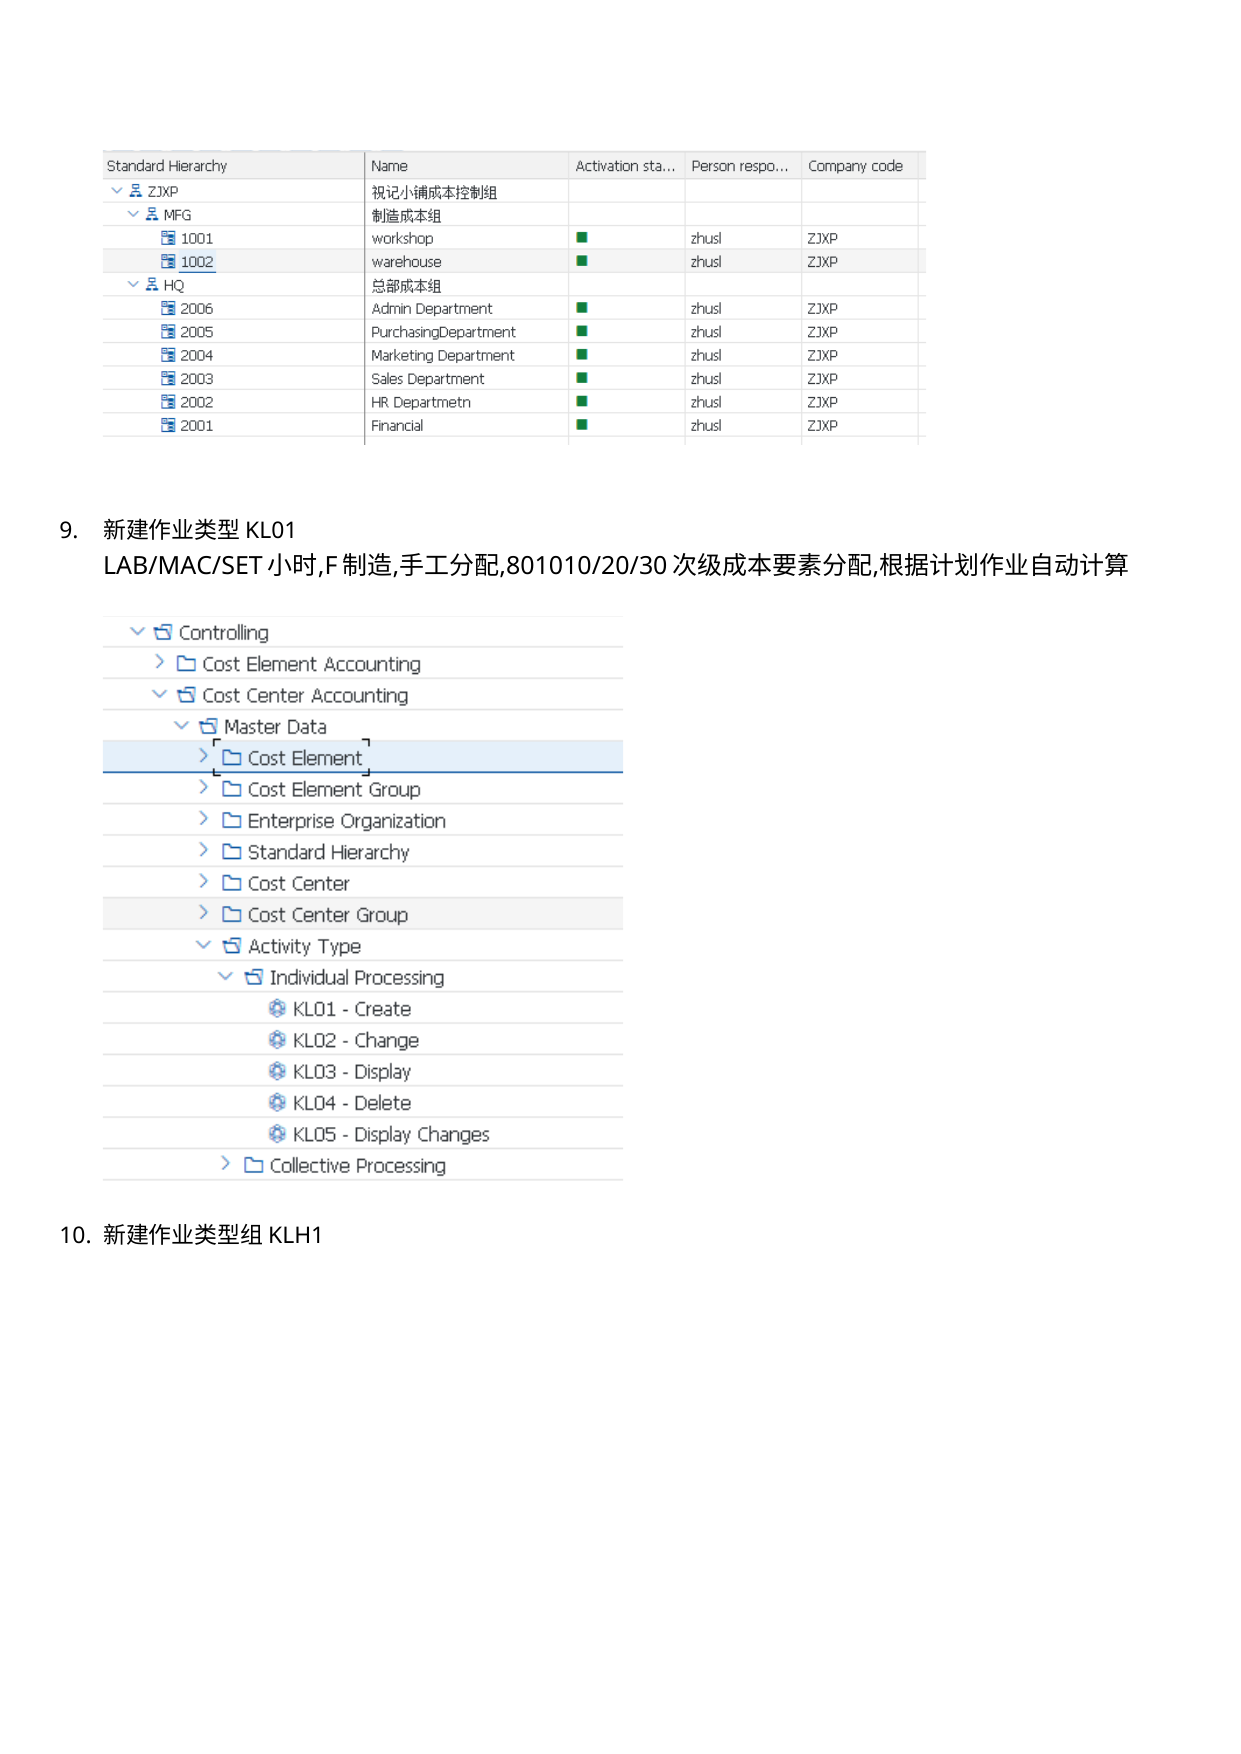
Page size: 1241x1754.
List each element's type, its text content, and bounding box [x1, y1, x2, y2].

text LAB/MAC/SET小时,F制造,手工分配,801010/20/30次级成本要素分配,根据计划作业自动计算 [103, 546, 1181, 582]
list 新建作业类型组KLH1 [59, 1217, 1181, 1251]
picture [102, 150, 927, 445]
list 新建作业类型KL01 [59, 512, 1181, 546]
picture [102, 616, 624, 1184]
